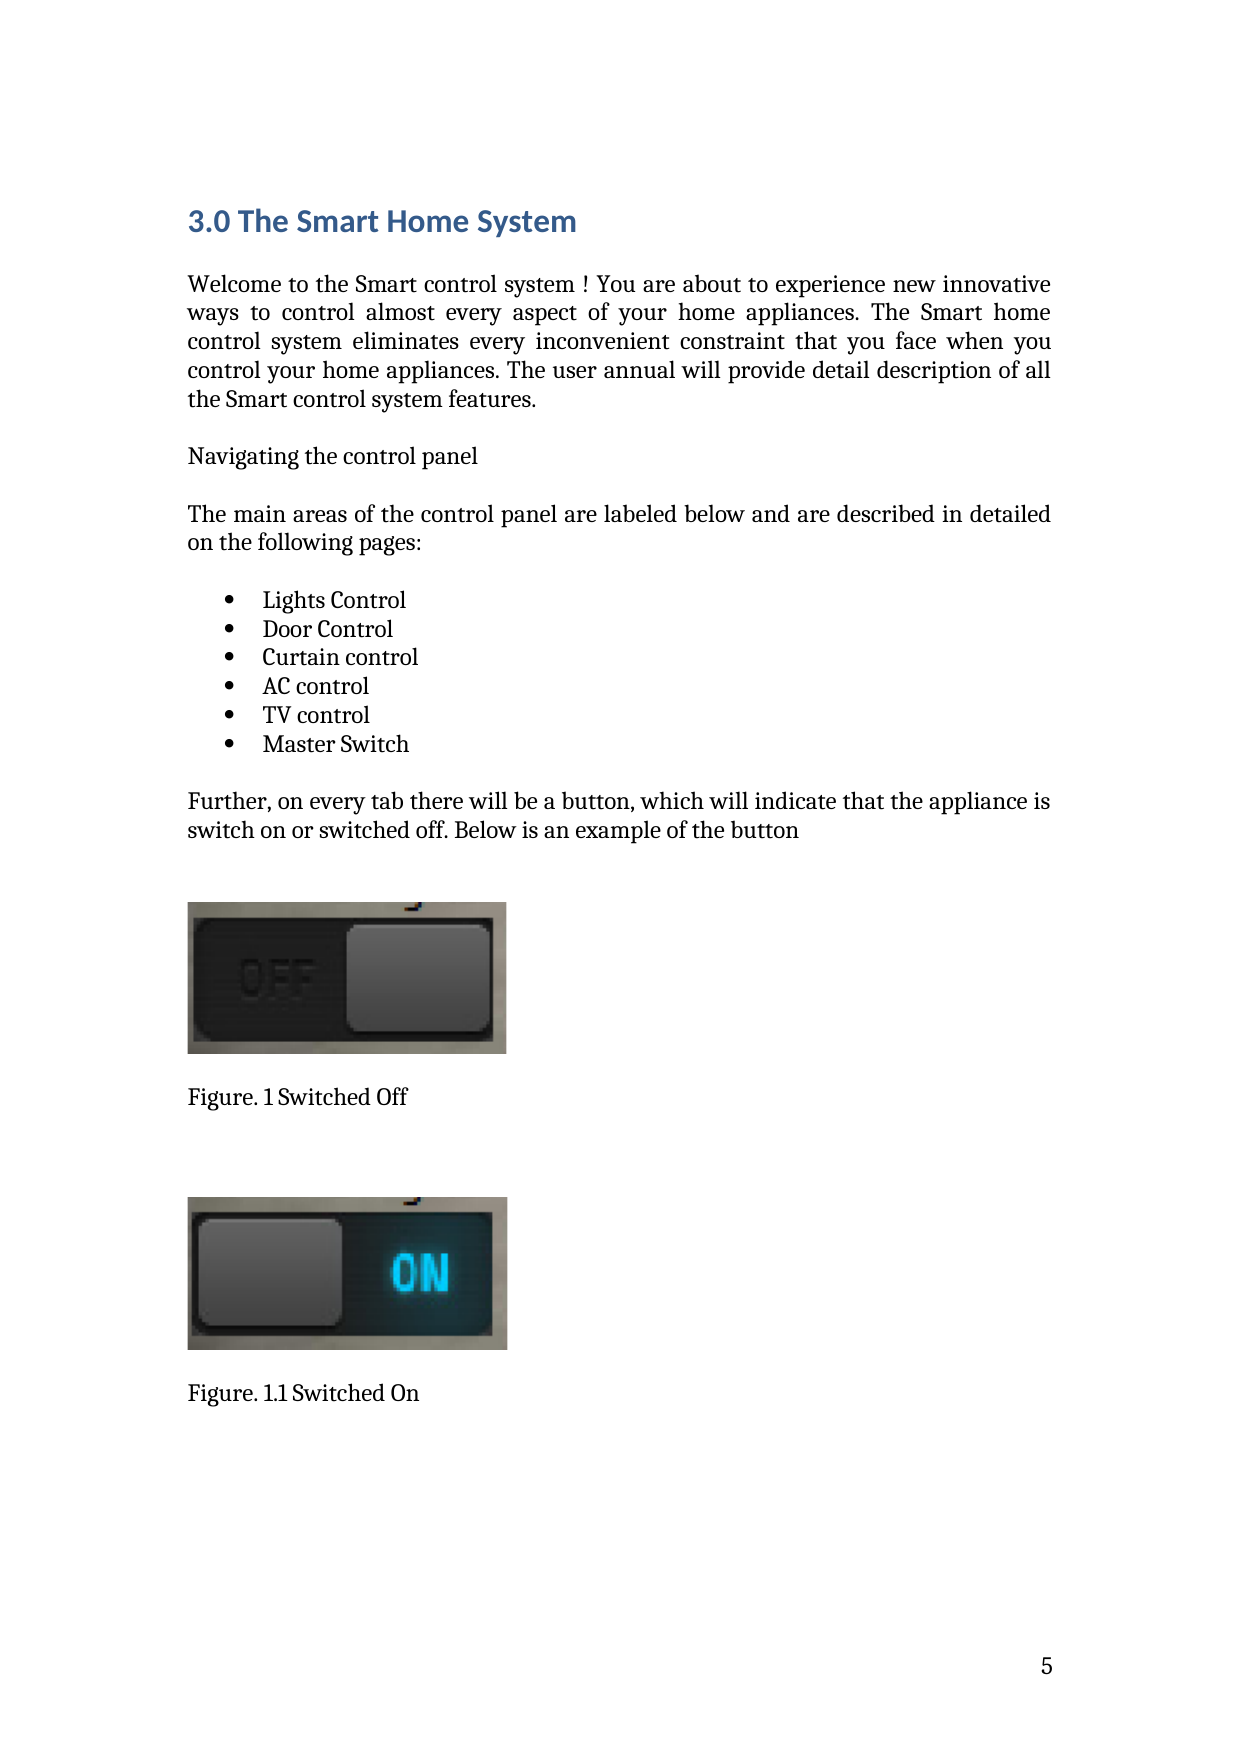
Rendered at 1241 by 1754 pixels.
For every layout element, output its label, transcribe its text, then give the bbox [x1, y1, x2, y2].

text Welcome to the Smart control system ! You are about to experience new innovative ways to control almost every aspect of your home appliances. The Smart home control system eliminates every inconvenient constraint that you face when you control your home appliances. The user annual will provide detail description of all the Smart control system features. [187, 269, 1053, 413]
text Navigating the control panel [187, 442, 1053, 471]
list AC control [225, 672, 1053, 701]
text Figure. 1 Switched Off [187, 1082, 1053, 1111]
picture [187, 1197, 508, 1350]
picture [187, 902, 507, 1054]
subtitle 3.0 The Smart Home System [187, 200, 1053, 241]
text Further, on every tab there will be a button, which will indicate that the appliance is switch on or switched off. Below is an example of the button [187, 787, 1053, 844]
text The main areas of the control panel are labeled below and are described in detailed on the following pages: [187, 499, 1053, 557]
list Master Switch [225, 729, 1053, 758]
text Figure. 1.1 Switched On [187, 1378, 1053, 1407]
list TV control [225, 701, 1053, 729]
list Lights Control [225, 586, 1053, 614]
list Curtain control [225, 643, 1053, 672]
list Door Control [225, 614, 1053, 643]
